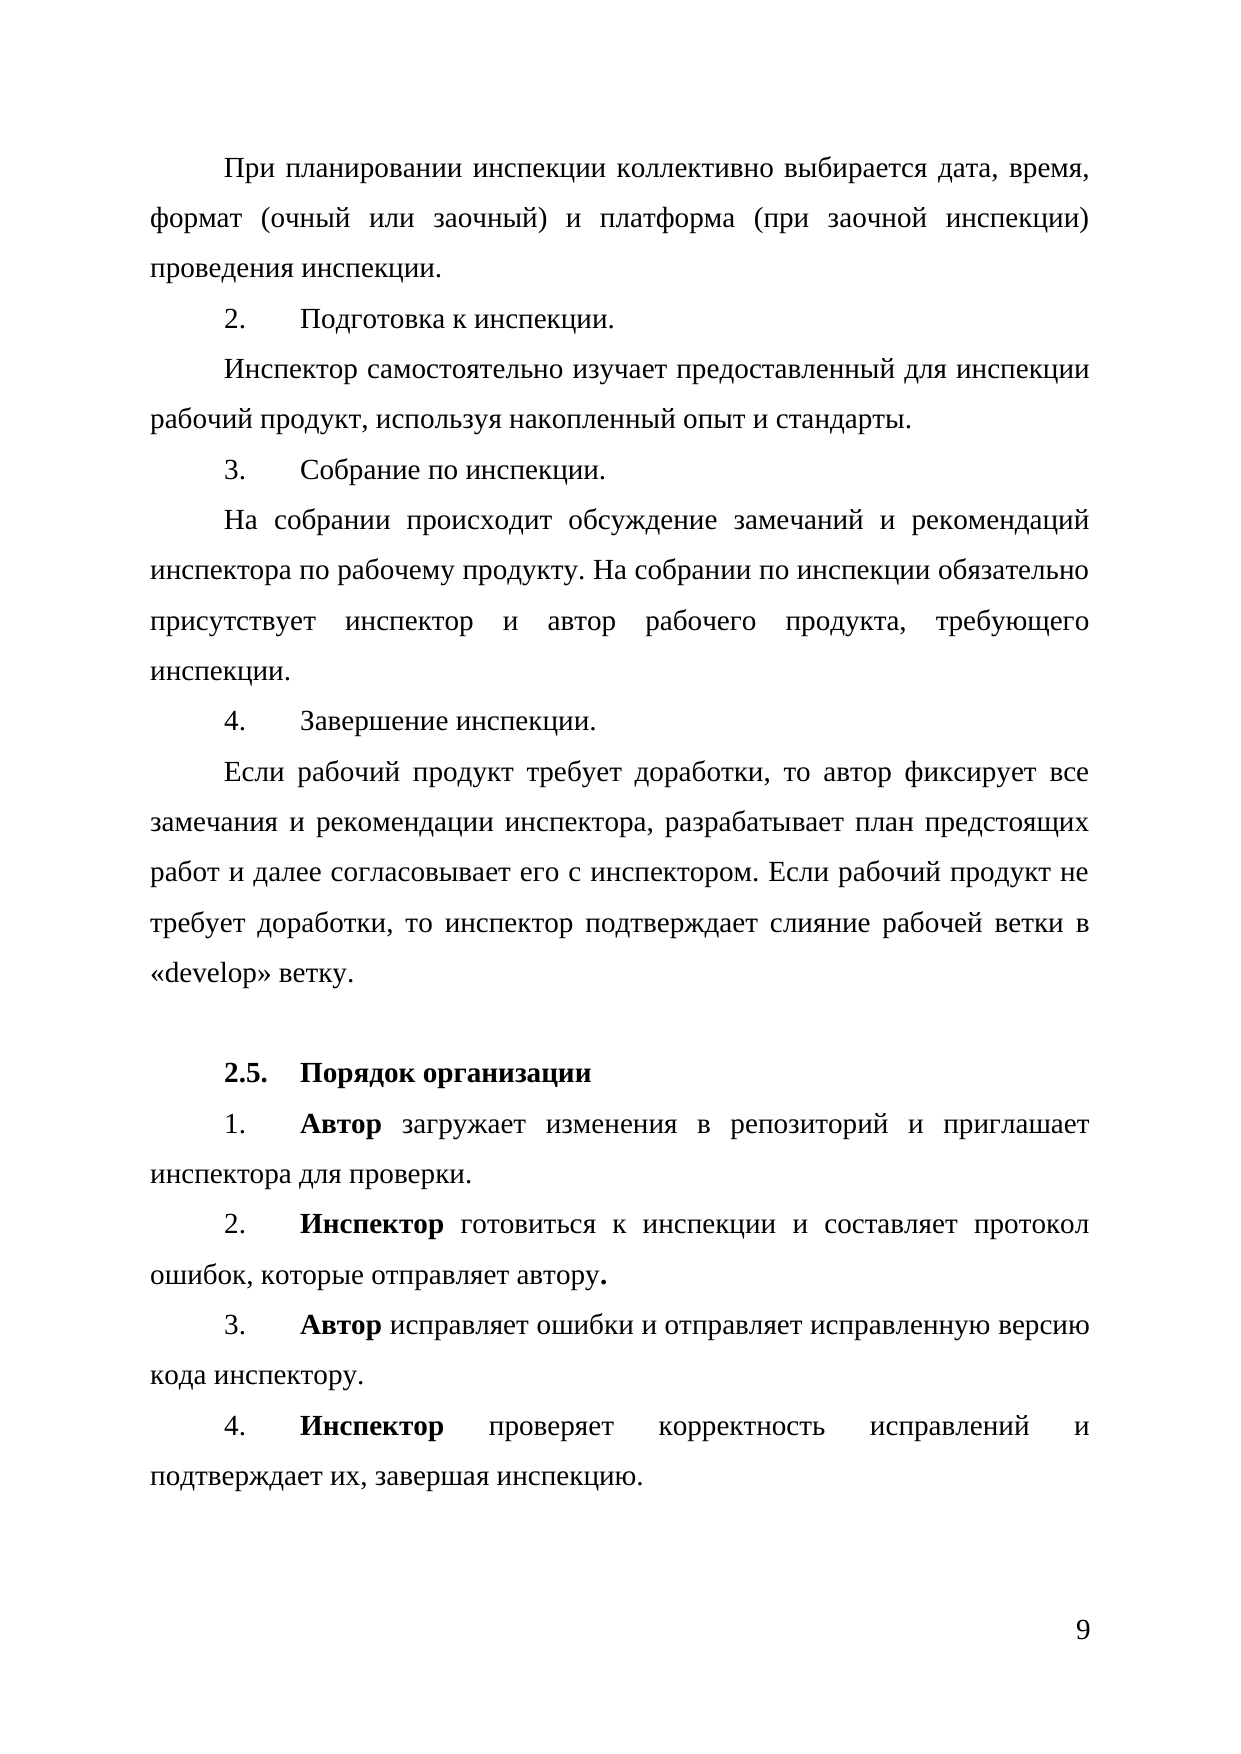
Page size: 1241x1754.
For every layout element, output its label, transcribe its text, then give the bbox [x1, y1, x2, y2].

list Автор исправляет ошибки и отправляет исправленную версию кода инспектору. [150, 1307, 1090, 1391]
list Инспектор готовиться к инспекции и составляет протокол ошибок, которые отправляет автору. [150, 1207, 1090, 1290]
list Автор загружает изменения в репозиторий и приглашает инспектора для проверки. [150, 1106, 1090, 1190]
text На собрании происходит обсуждение замечаний и рекомендаций инспектора по рабочему продукту. На собрании по инспекции обязательно присутствует инспектор и автор рабочего продукта, требующего инспекции. [150, 502, 1090, 687]
list Завершение инспекции. [150, 703, 1090, 737]
list Собрание по инспекции. [150, 452, 1090, 485]
text Инспектор самостоятельно изучает предоставленный для инспекции рабочий продукт, используя накопленный опыт и стандарты. [150, 351, 1090, 435]
list Подготовка к инспекции. [150, 301, 1090, 334]
text Если рабочий продукт требует доработки, то автор фиксирует все замечания и рекомендации инспектора, разрабатывает план предстоящих работ и далее согласовывает его с инспектором. Если рабочий продукт не требует доработки, то инспектор подтверждает слияние рабочей ветки в «develop» ветку. [150, 754, 1090, 988]
subtitle Порядок организации [150, 1056, 1090, 1089]
list Инспектор проверяет корректность исправлений и подтверждает их, завершая инспекцию. [150, 1408, 1090, 1492]
text При планировании инспекции коллективно выбирается дата, время, формат (очный или заочный) и платформа (при заочной инспекции) проведения инспекции. [150, 150, 1090, 284]
